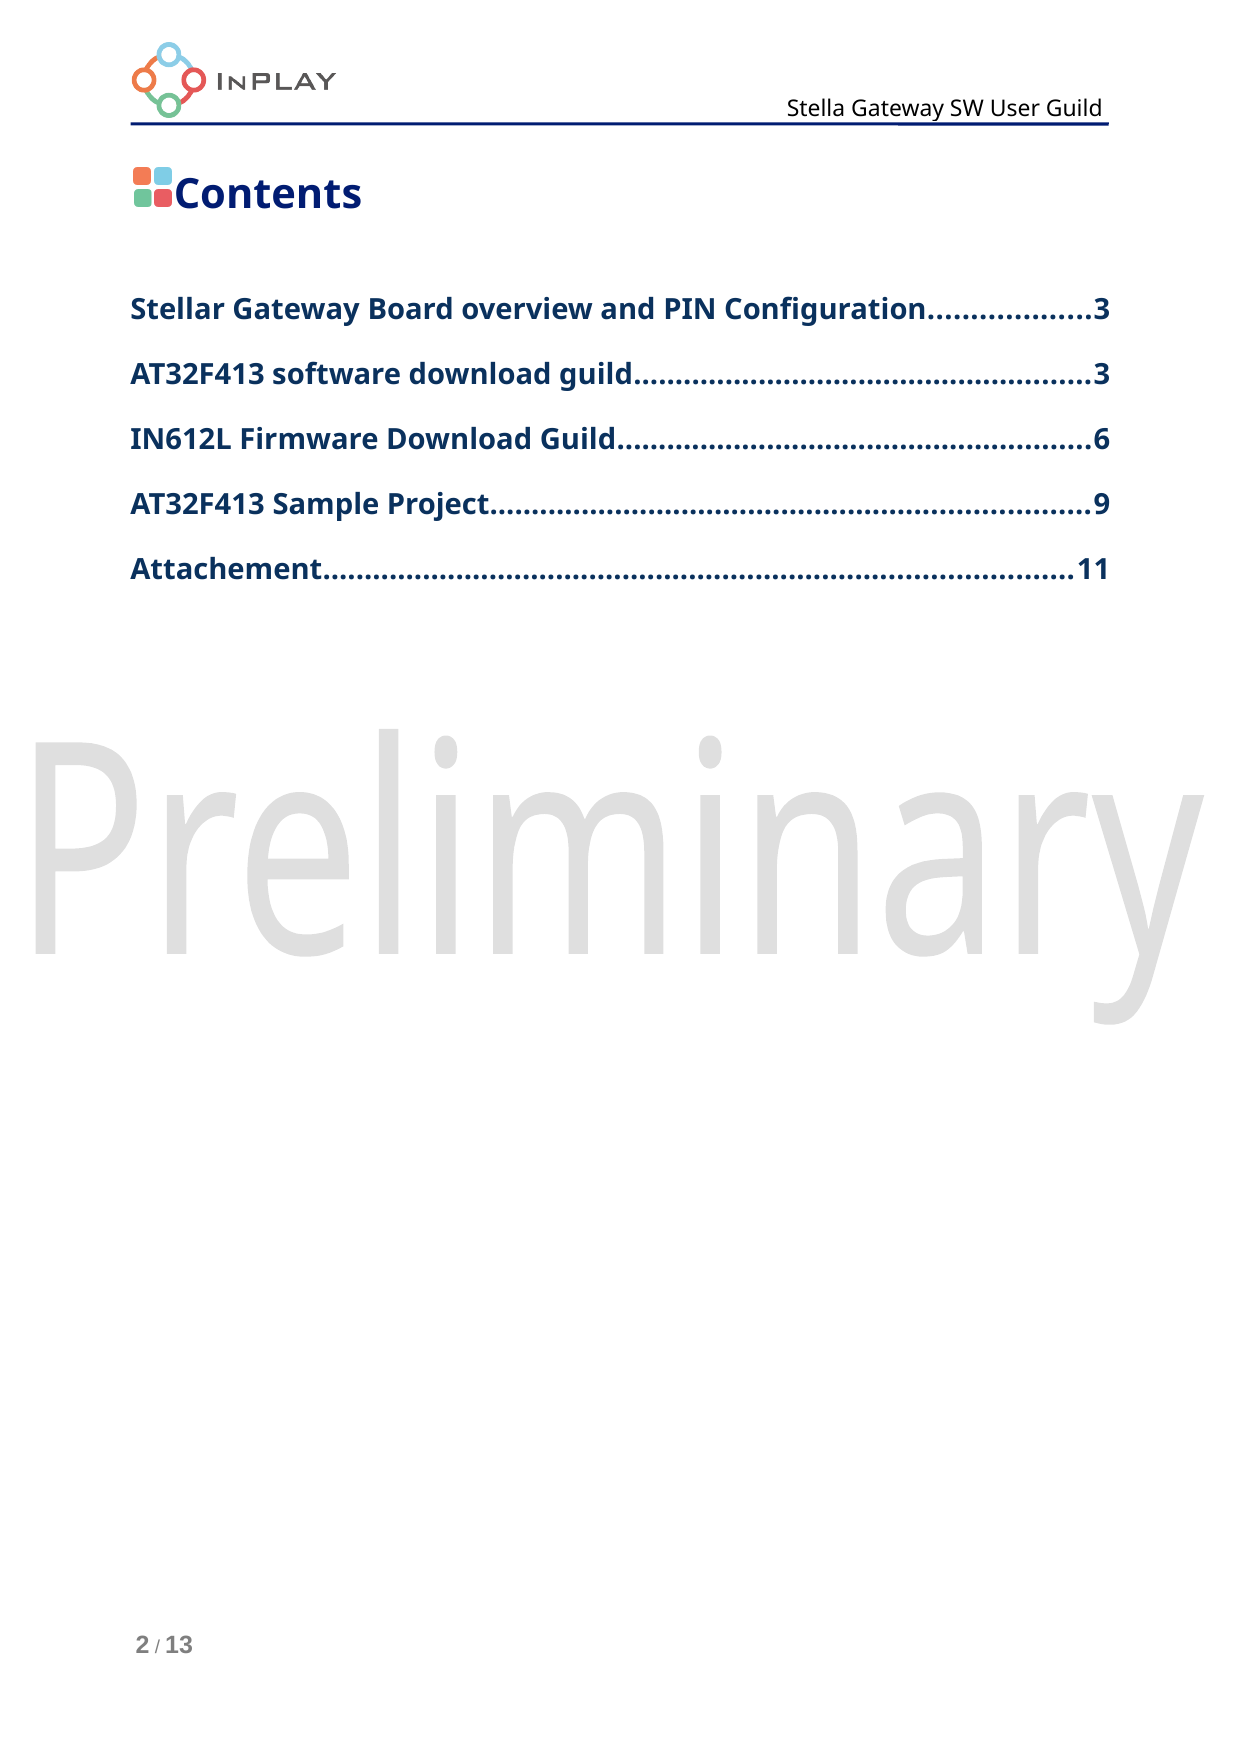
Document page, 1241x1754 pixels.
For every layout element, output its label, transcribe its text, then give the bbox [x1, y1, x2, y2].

picture [130, 162, 174, 209]
text Contents [130, 162, 1110, 227]
picture [128, 41, 340, 119]
